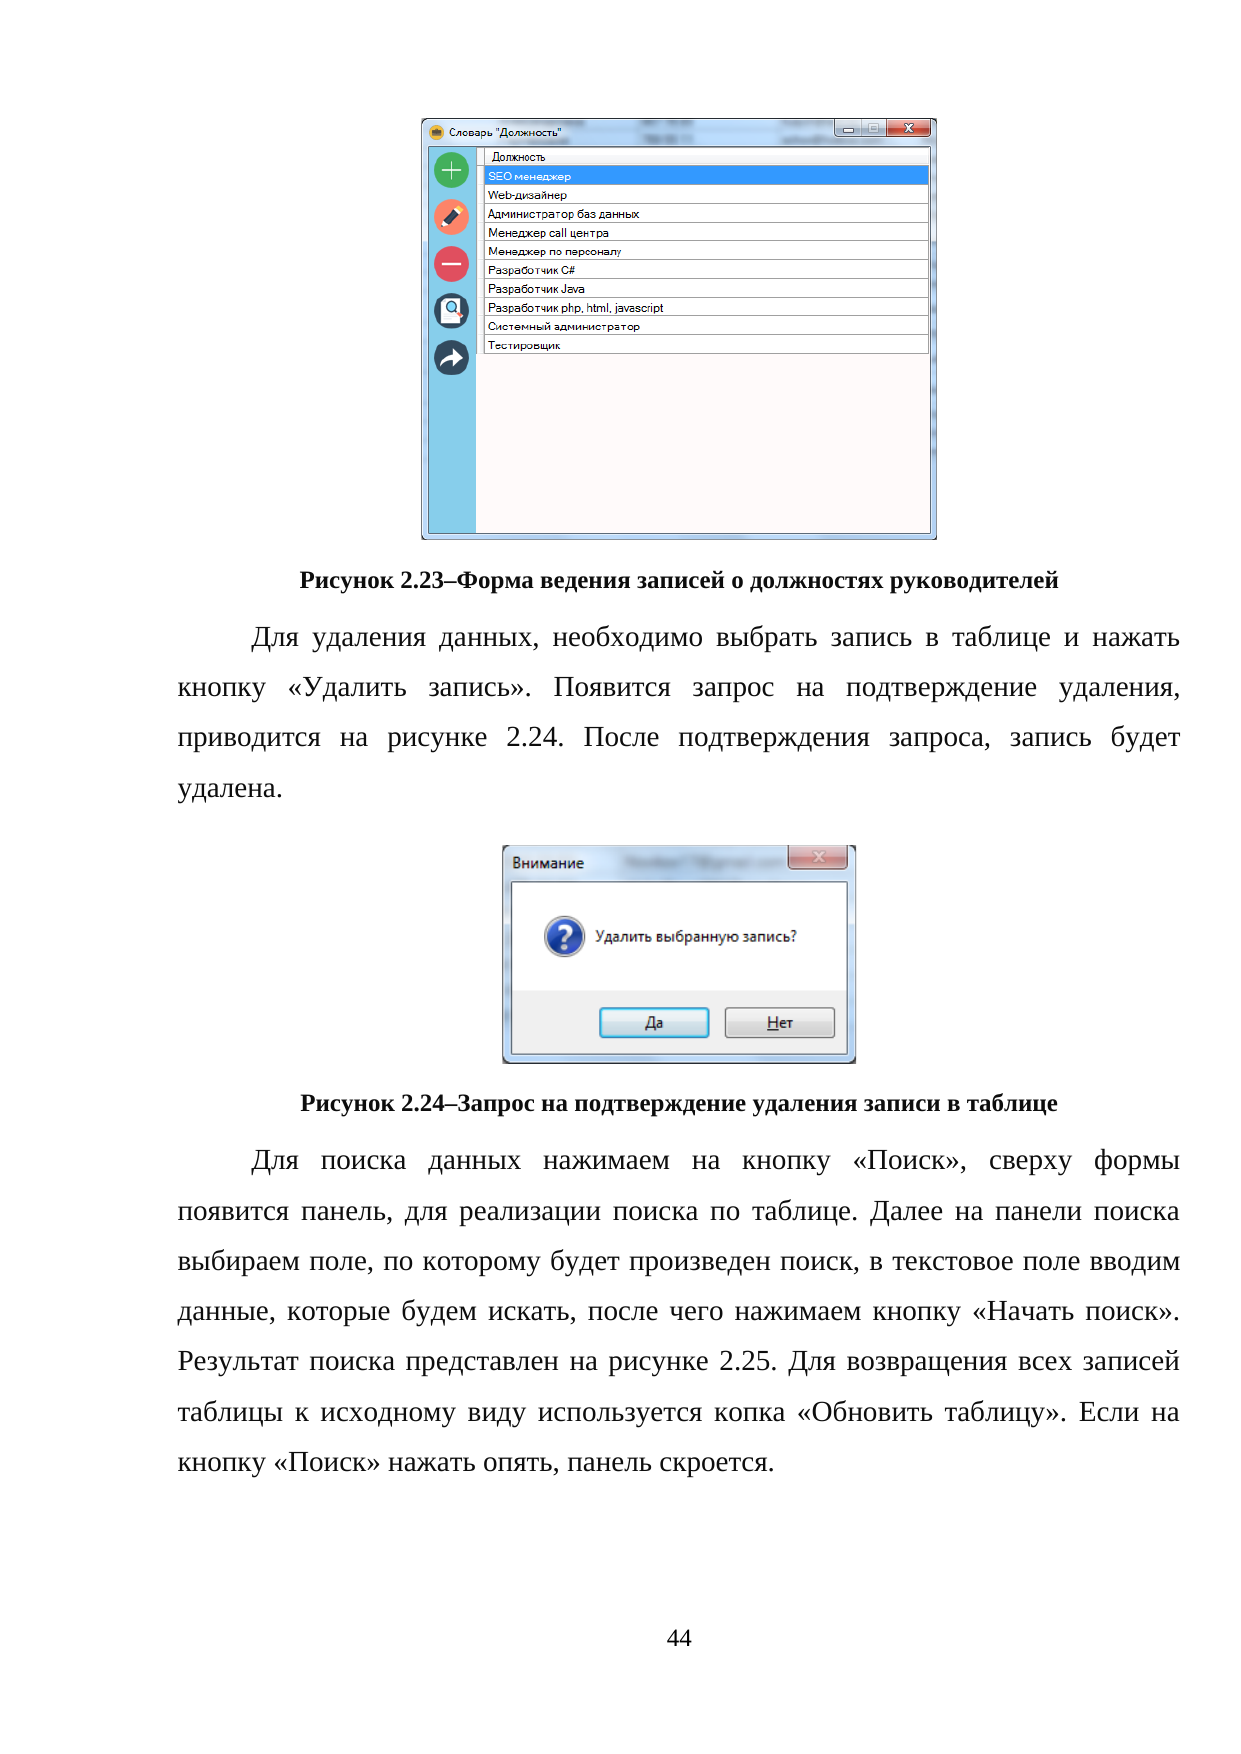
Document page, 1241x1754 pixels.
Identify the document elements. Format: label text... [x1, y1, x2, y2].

picture [502, 845, 857, 1064]
text Рисунок 2.23–Форма ведения записей о должностях руководителей [177, 565, 1181, 594]
text Для поиска данных нажимаем на кнопку «Поиск», сверху формы появится панель, для реализации поиска по таблице. Далее на панели поиска выбираем поле, по которому будет произведен поиск, в текстовое поле вводим данные, которые будем искать, после чего нажимаем кнопку «Начать поиск». Результат поиска представлен на рисунке 2.25. Для возвращения всех записей таблицы к исходному виду используется копка «Обновить таблицу». Если на кнопку «Поиск» нажать опять, панель скроется. [177, 1142, 1181, 1478]
text Рисунок 2.24–Запрос на подтверждение удаления записи в таблице [177, 1088, 1181, 1117]
text Для удаления данных, необходимо выбрать запись в таблице и нажать кнопку «Удалить запись». Появится запрос на подтверждение удаления, приводится на рисунке 2.24. После подтверждения запроса, запись будет удалена. [177, 619, 1181, 803]
picture [421, 118, 937, 540]
